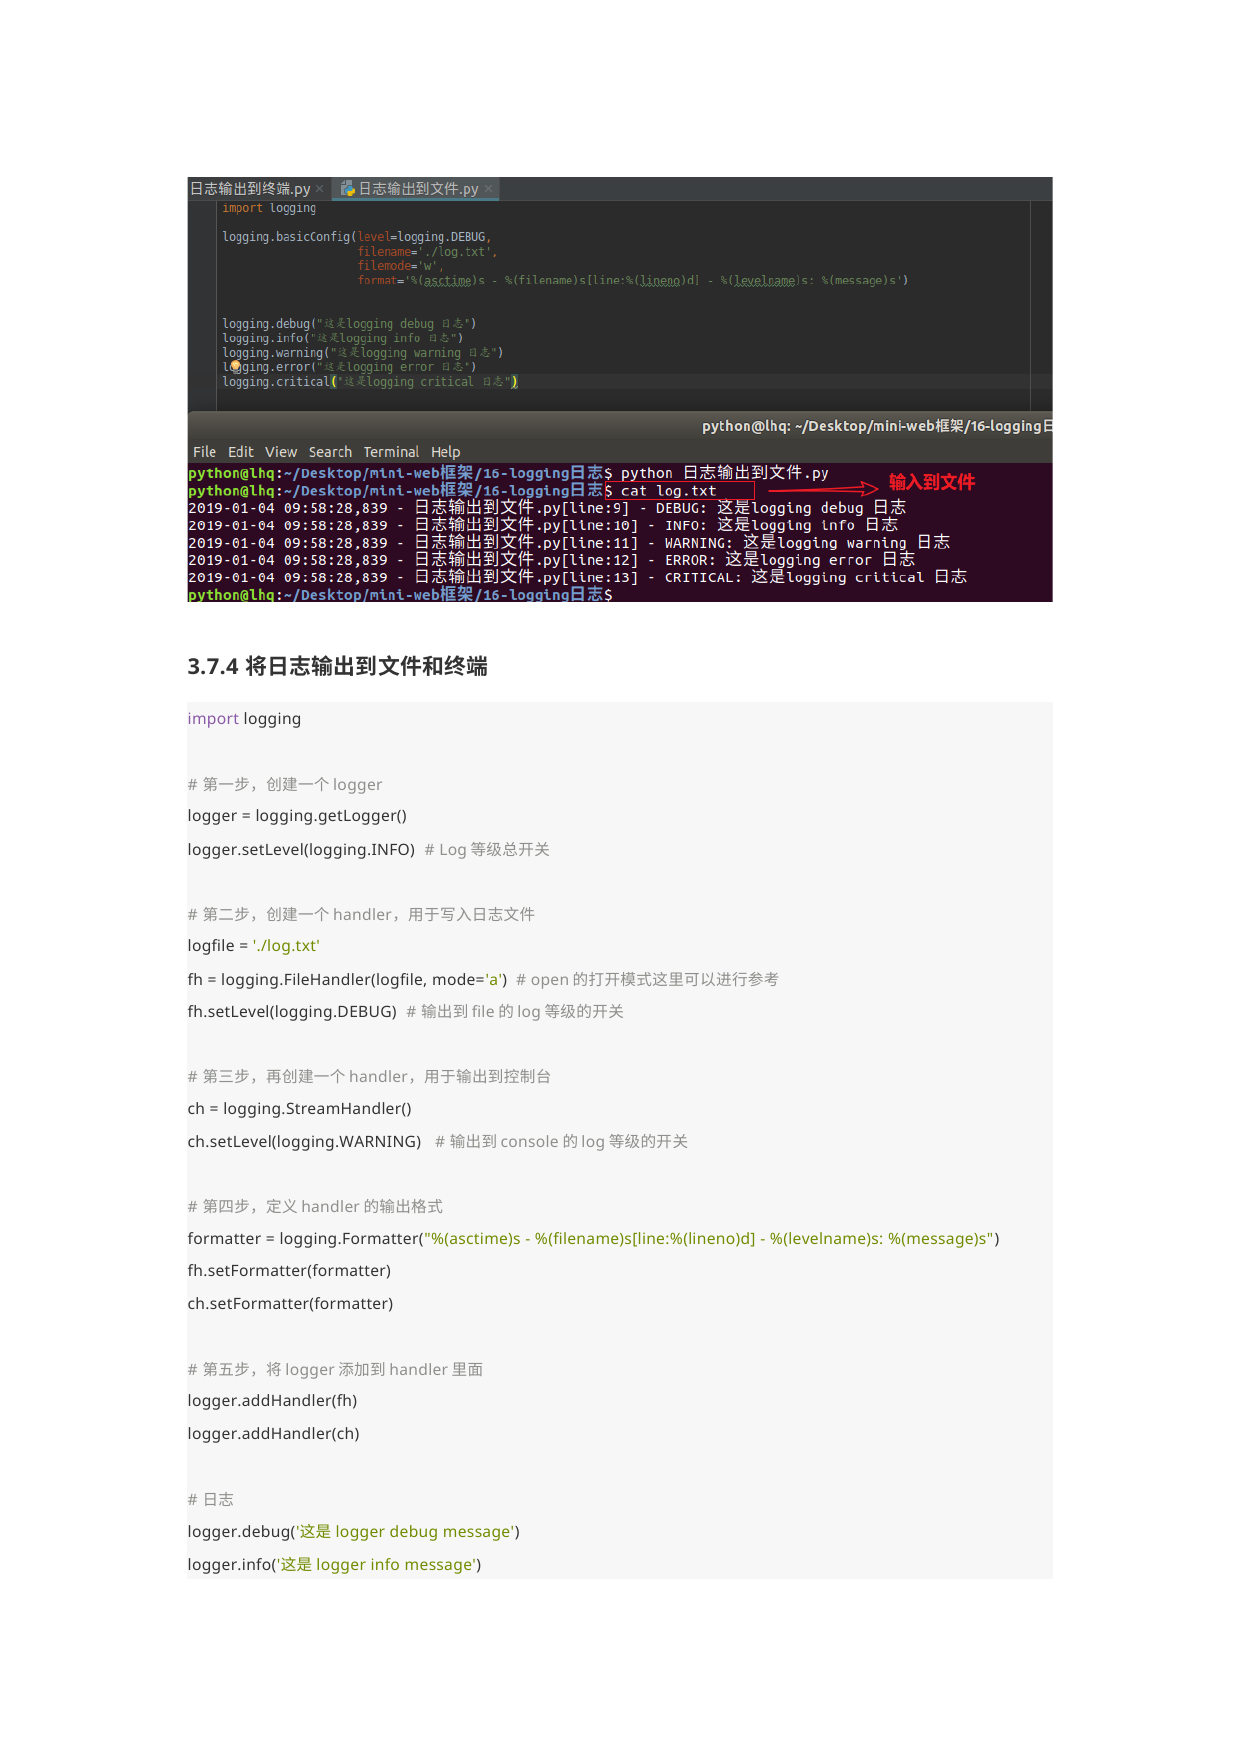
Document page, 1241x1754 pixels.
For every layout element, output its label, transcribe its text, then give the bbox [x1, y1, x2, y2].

text logger.addHandler(ch) [187, 1417, 1053, 1449]
text fh.setFormatter(formatter) [187, 1254, 1053, 1287]
text logger.addHandler(fh) [187, 1384, 1053, 1417]
text # 第三步，再创建一个handler，用于输出到控制台 [187, 1059, 1053, 1092]
list 3.7.4 将日志输出到文件和终端 [187, 649, 1053, 681]
text logfile = './log.txt' [187, 929, 1053, 962]
text ch = logging.StreamHandler() [187, 1092, 1053, 1124]
text # 第一步，创建一个logger [187, 767, 1053, 799]
text ch.setFormatter(formatter) [187, 1287, 1053, 1319]
text import logging [187, 702, 1053, 734]
text logger = logging.getLogger() [187, 799, 1053, 832]
text logger.setLevel(logging.INFO) # Log等级总开关 [187, 832, 1053, 864]
text logger.debug('这是 logger debug message') [187, 1514, 1053, 1547]
picture [187, 177, 1053, 602]
text # 日志 [187, 1482, 1053, 1514]
text # 第二步，创建一个handler，用于写入日志文件 [187, 897, 1053, 929]
text fh = logging.FileHandler(logfile, mode='a') # open的打开模式这里可以进行参考 [187, 962, 1053, 994]
text # 第五步，将logger添加到handler里面 [187, 1352, 1053, 1384]
text # 第四步，定义handler的输出格式 [187, 1189, 1053, 1222]
text ch.setLevel(logging.WARNING) # 输出到console的log等级的开关 [187, 1124, 1053, 1157]
text fh.setLevel(logging.DEBUG) # 输出到file的log等级的开关 [187, 994, 1053, 1027]
text logger.info('这是 logger info message') [187, 1547, 1053, 1579]
text formatter = logging.Formatter("%(asctime)s - %(filename)s[line:%(lineno)d] - %(levelname)s: %(message)s") [187, 1222, 1053, 1254]
